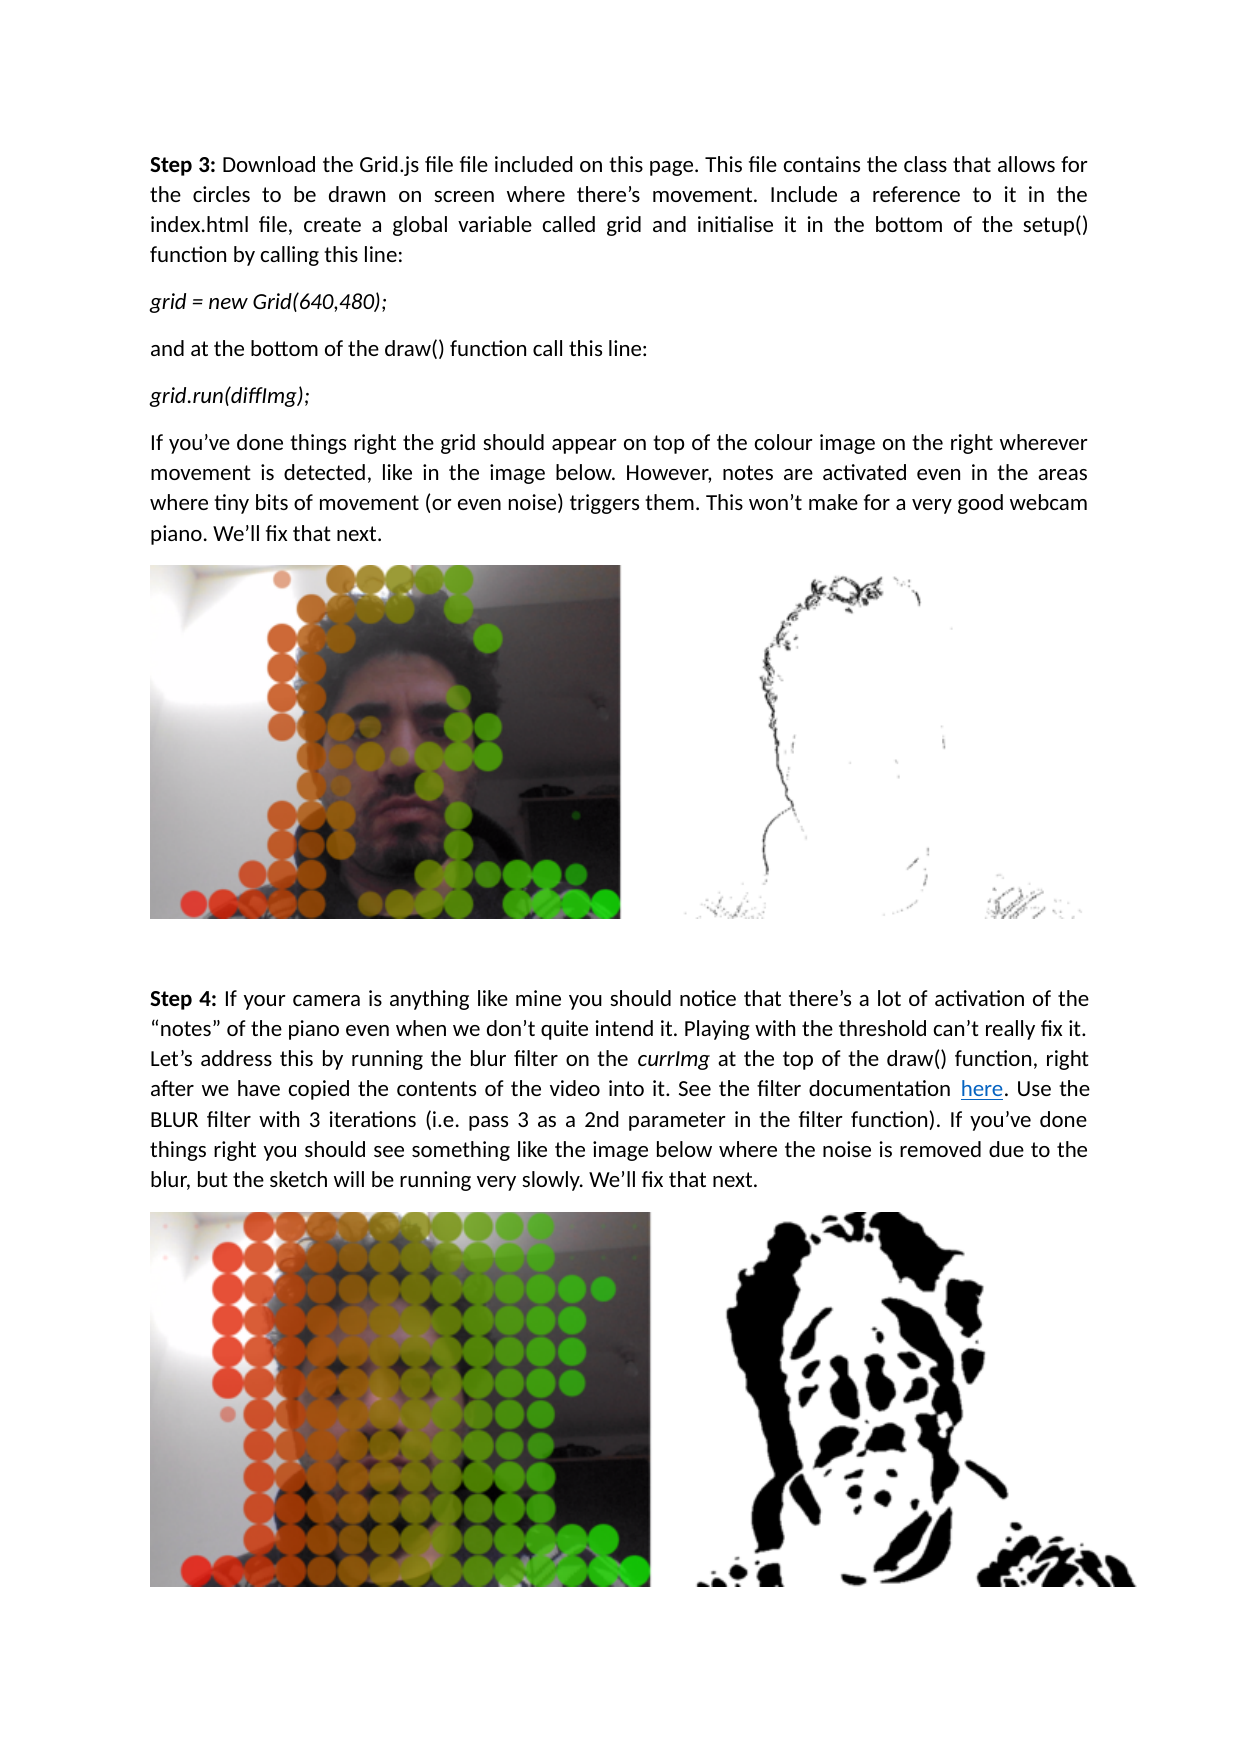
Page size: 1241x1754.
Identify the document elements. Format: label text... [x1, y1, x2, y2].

picture [150, 1212, 1150, 1587]
text Step 4: If your camera is anything like mine you should notice that there’s a lot of activation of the “notes” of the piano even when we don’t quite intend it. Playing with the threshold can’t really fix it. Let’s address this by running the blur filter on the currImg at the top of the draw() function, right after we have copied the contents of the video into it. See the filter documentation here. Use the BLUR filter with 3 iterations (i.e. pass 3 as a 2nd parameter in the filter function). If you’ve done things right you should see something like the image below where the noise is removed due to the blur, but the sketch will be running very slowly. We’ll fix that next. [150, 984, 1090, 1193]
text grid = new Grid(640,480); [150, 287, 1090, 316]
text Step 3: Download the Grid.js file file included on this page. This file contains the class that allows for the circles to be drawn on screen where there’s movement. Include a reference to it in the index.html file, create a global variable called grid and initialise it in the bottom of the setup() function by calling this line: [150, 150, 1090, 269]
text grid.run(diffImg); [150, 381, 1090, 409]
text and at the bottom of the draw() function call this line: [150, 334, 1090, 362]
text If you’ve done things right the grid should appear on top of the colour image on the right wherever movement is detected, like in the image below. However, notes are activated even in the areas where tiny bits of movement (or even noise) triggers them. This won’t make for a very good webcam piano. We’ll fix that next. [150, 428, 1090, 547]
picture [150, 565, 1091, 919]
